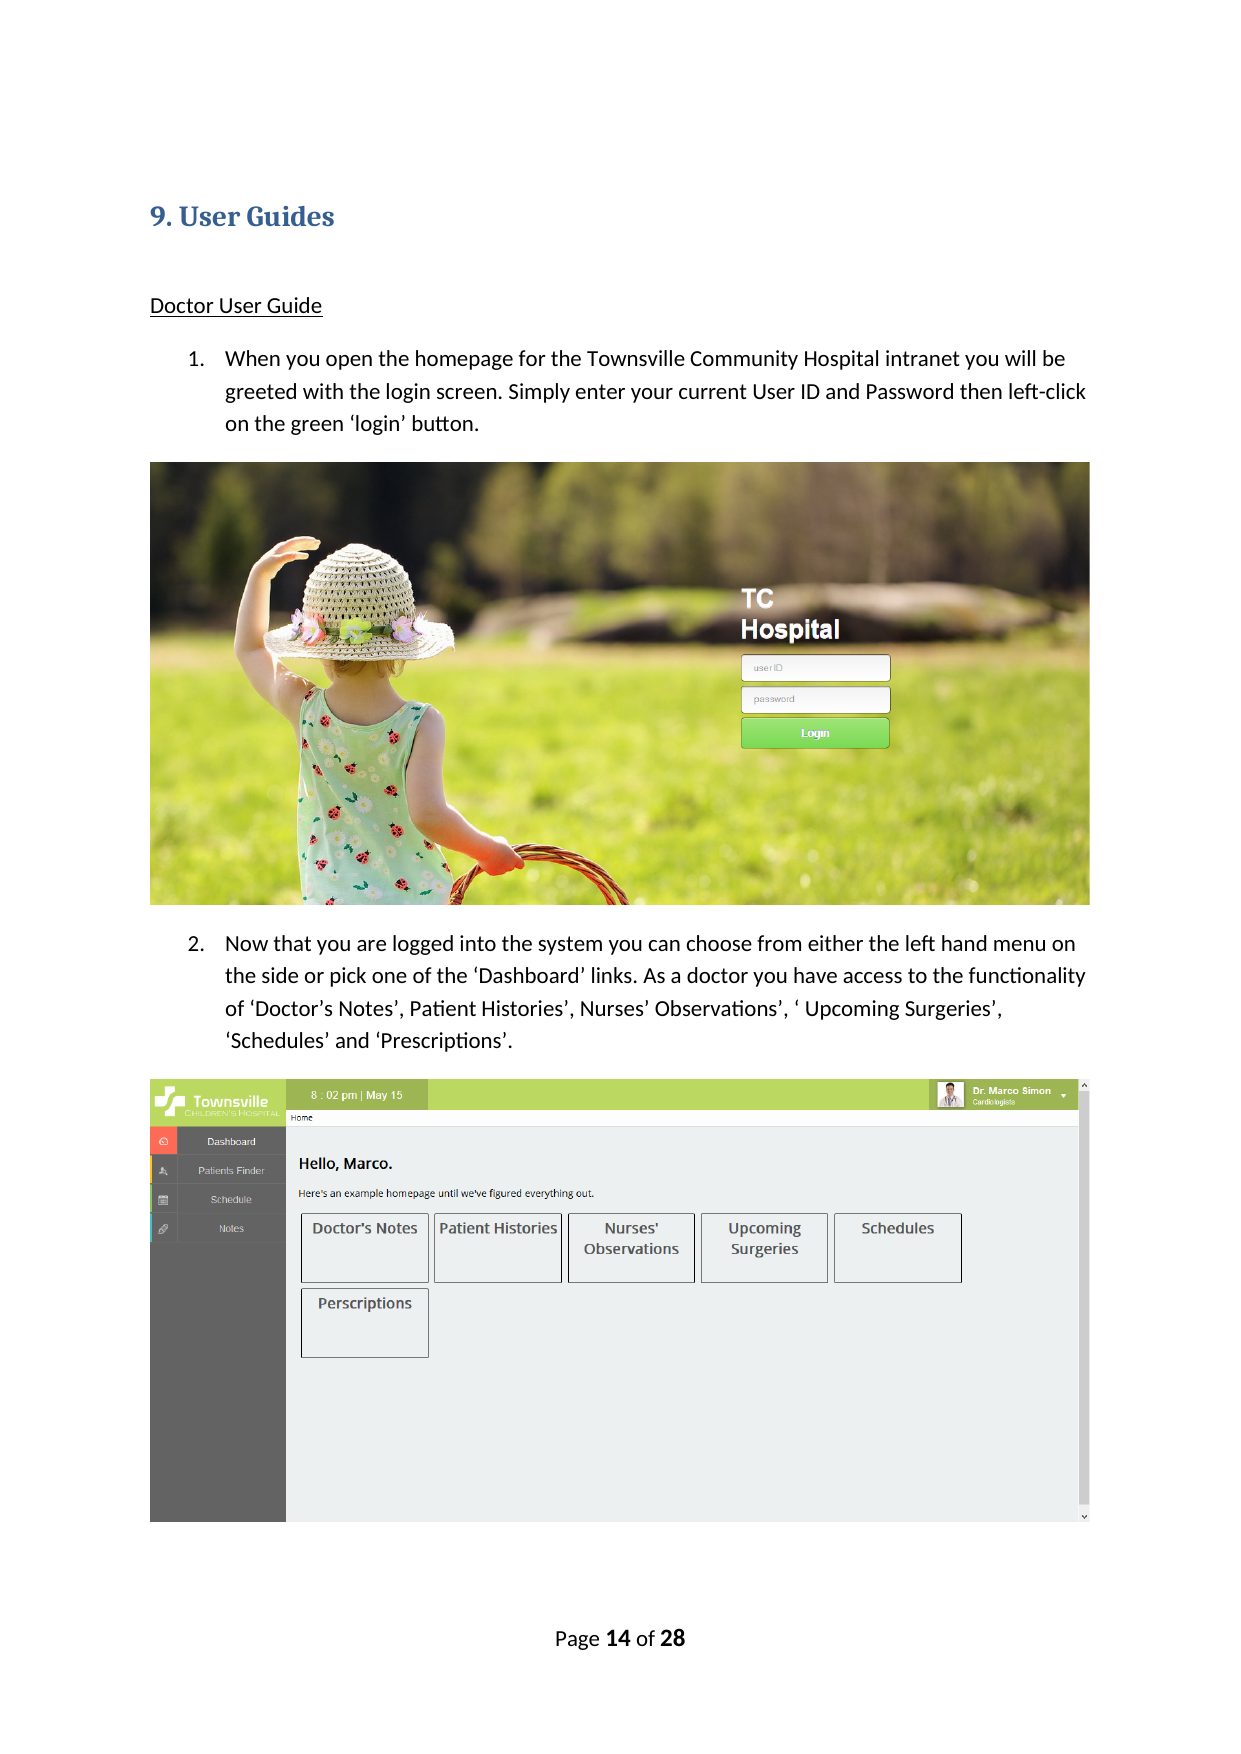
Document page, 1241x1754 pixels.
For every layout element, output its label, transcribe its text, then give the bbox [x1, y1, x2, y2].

picture [150, 462, 1090, 905]
text Doctor User Guide [150, 292, 1090, 319]
list Now that you are logged into the system you can choose from either the left hand menu on the side or pick one of the ‘Dashboard’ links. As a doctor you have access to the functionality of ‘Doctor’s Notes’, Patient Histories’, Nurses’ Observations’, ‘ Upcoming Surgeries’, ‘Schedules’ and ‘Prescriptions’. [187, 929, 1090, 1054]
list When you open the homepage for the Townsville Community Hospital intranet you will be greeted with the login screen. Simply enter your current User ID and Password then left-click on the green ‘login’ button. [187, 344, 1090, 437]
subtitle 9. User Guides [150, 200, 1090, 233]
picture [150, 1079, 1090, 1522]
